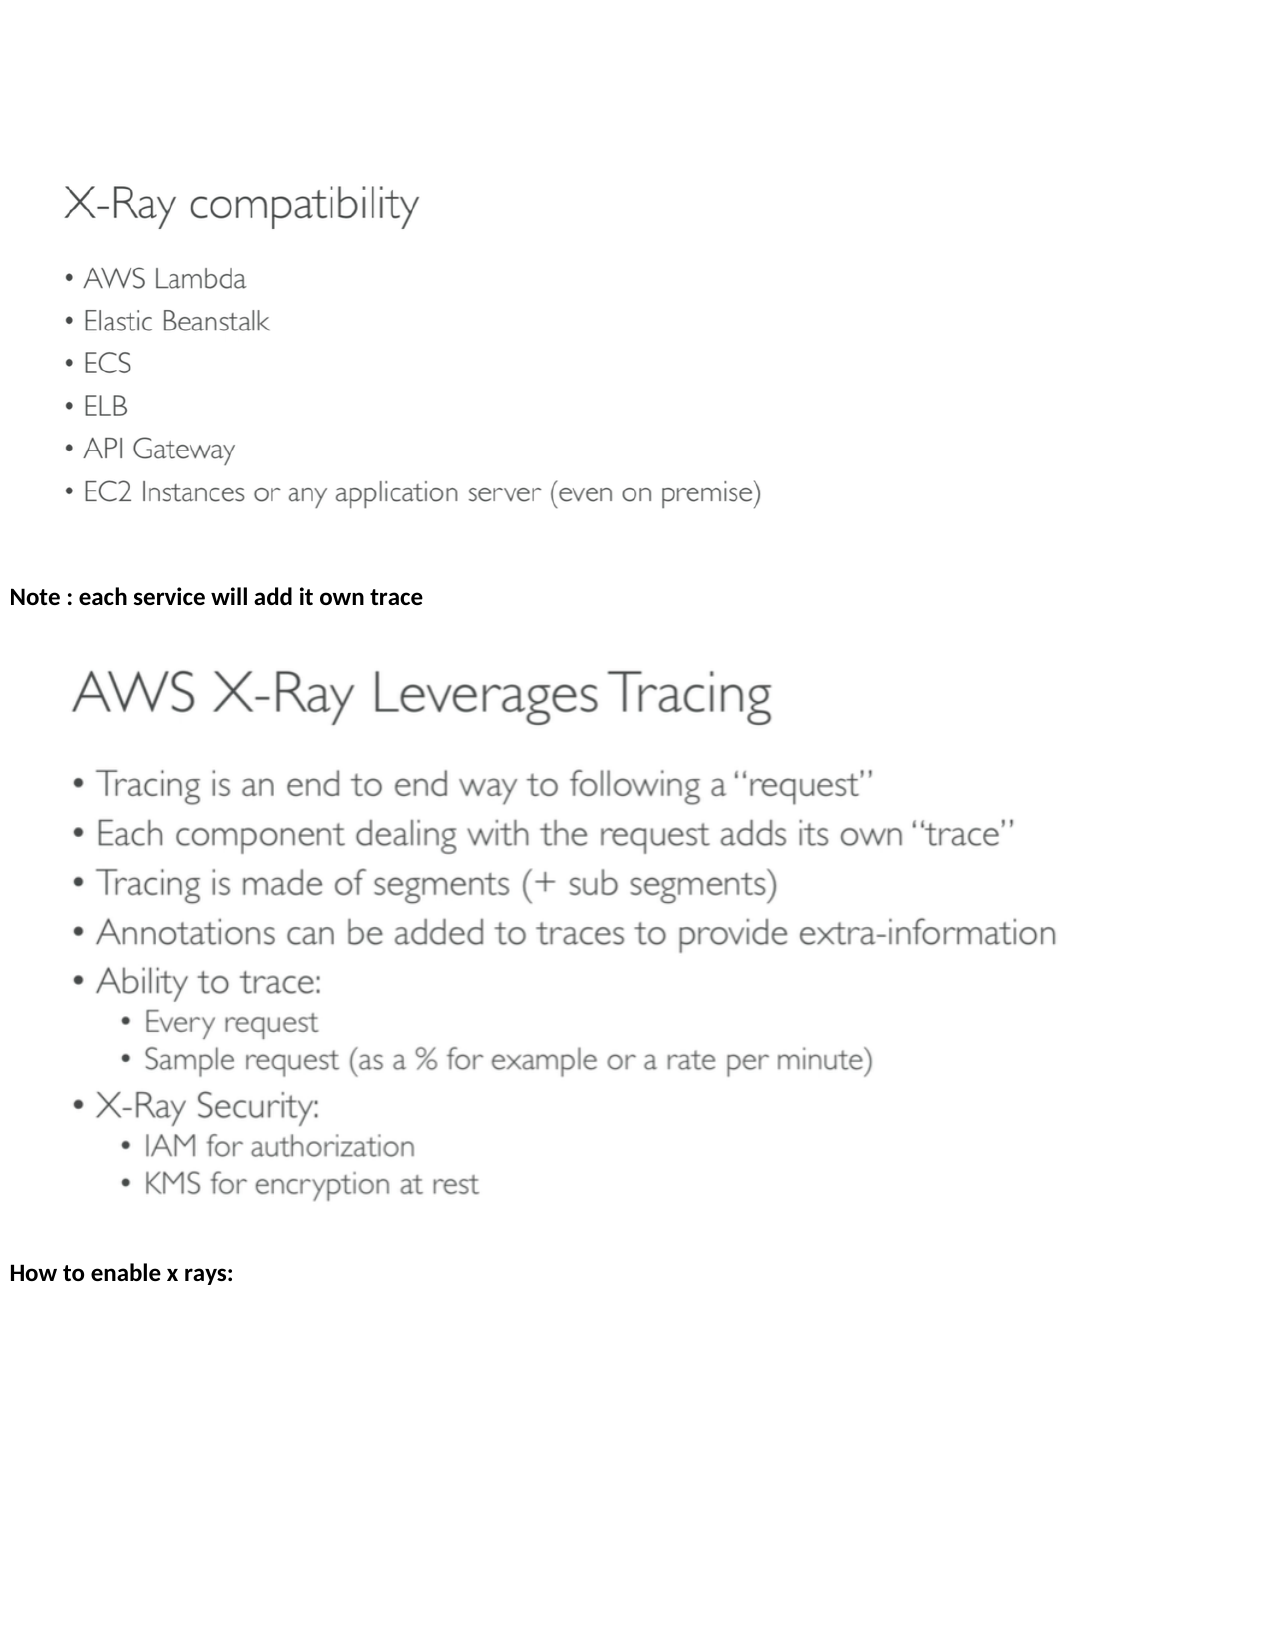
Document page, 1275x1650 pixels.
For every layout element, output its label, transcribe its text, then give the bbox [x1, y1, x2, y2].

text How to enable x rays: [9, 1257, 1125, 1288]
picture [9, 642, 1135, 1227]
picture [9, 150, 816, 551]
text Note : each service will add it own trace [9, 582, 1125, 612]
